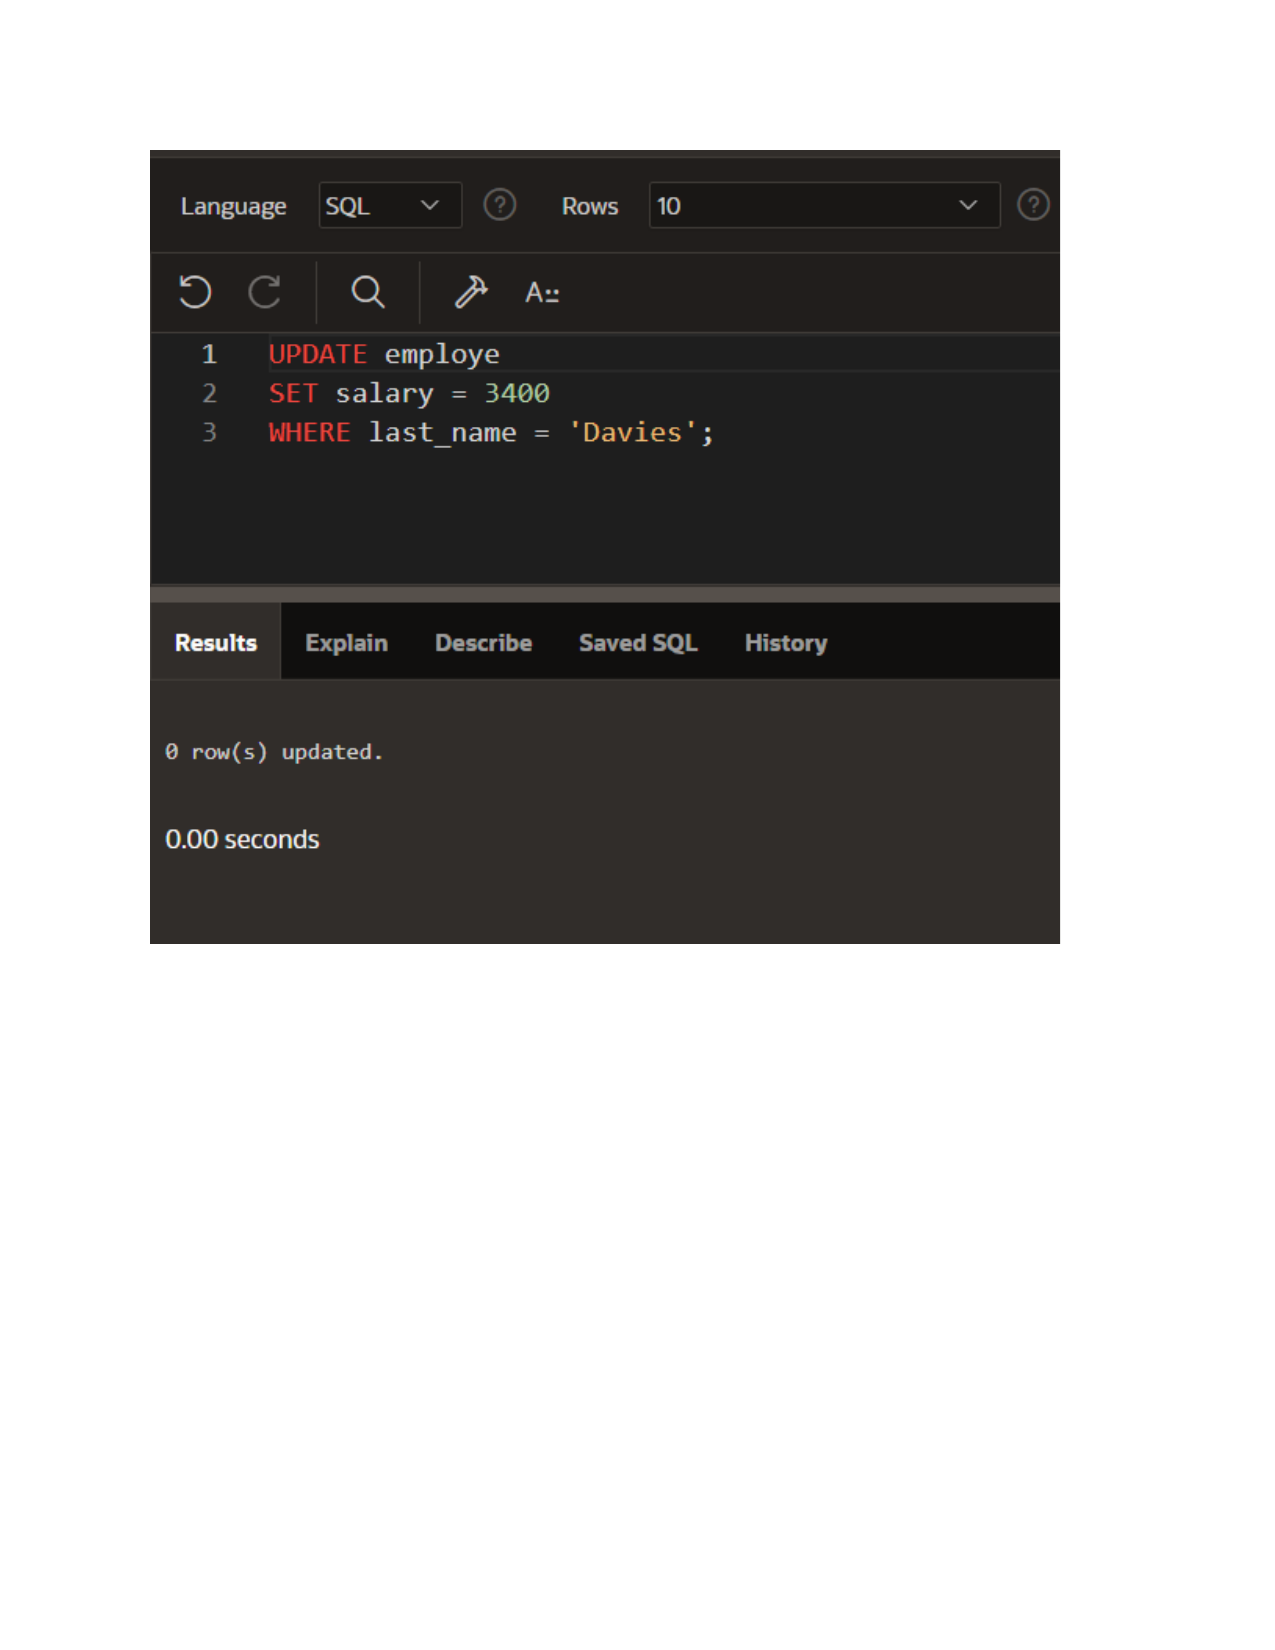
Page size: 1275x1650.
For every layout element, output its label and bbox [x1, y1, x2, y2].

picture [150, 150, 1060, 944]
